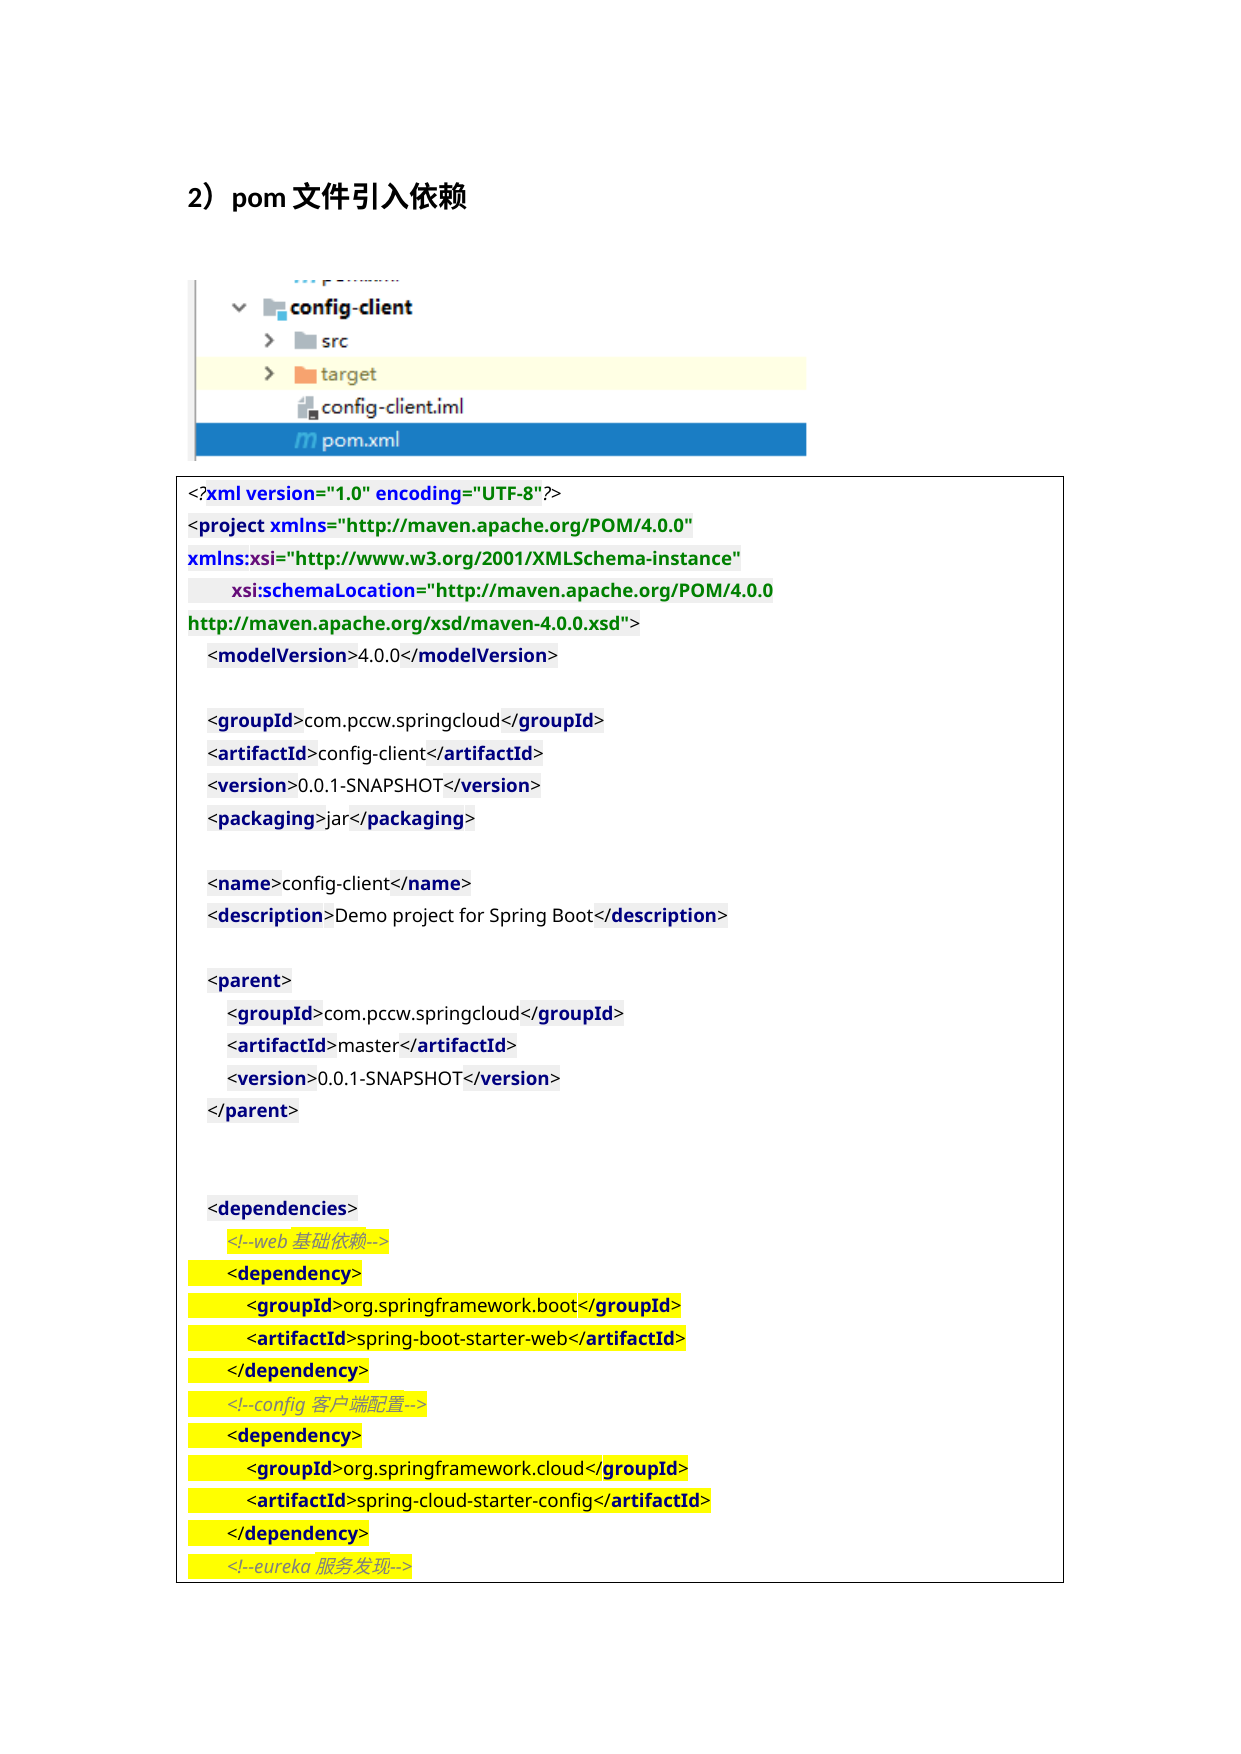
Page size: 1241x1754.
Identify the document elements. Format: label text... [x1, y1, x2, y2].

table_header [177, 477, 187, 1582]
picture [187, 280, 807, 461]
subtitle 2）pom文件引入依赖 [187, 162, 1053, 227]
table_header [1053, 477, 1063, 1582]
